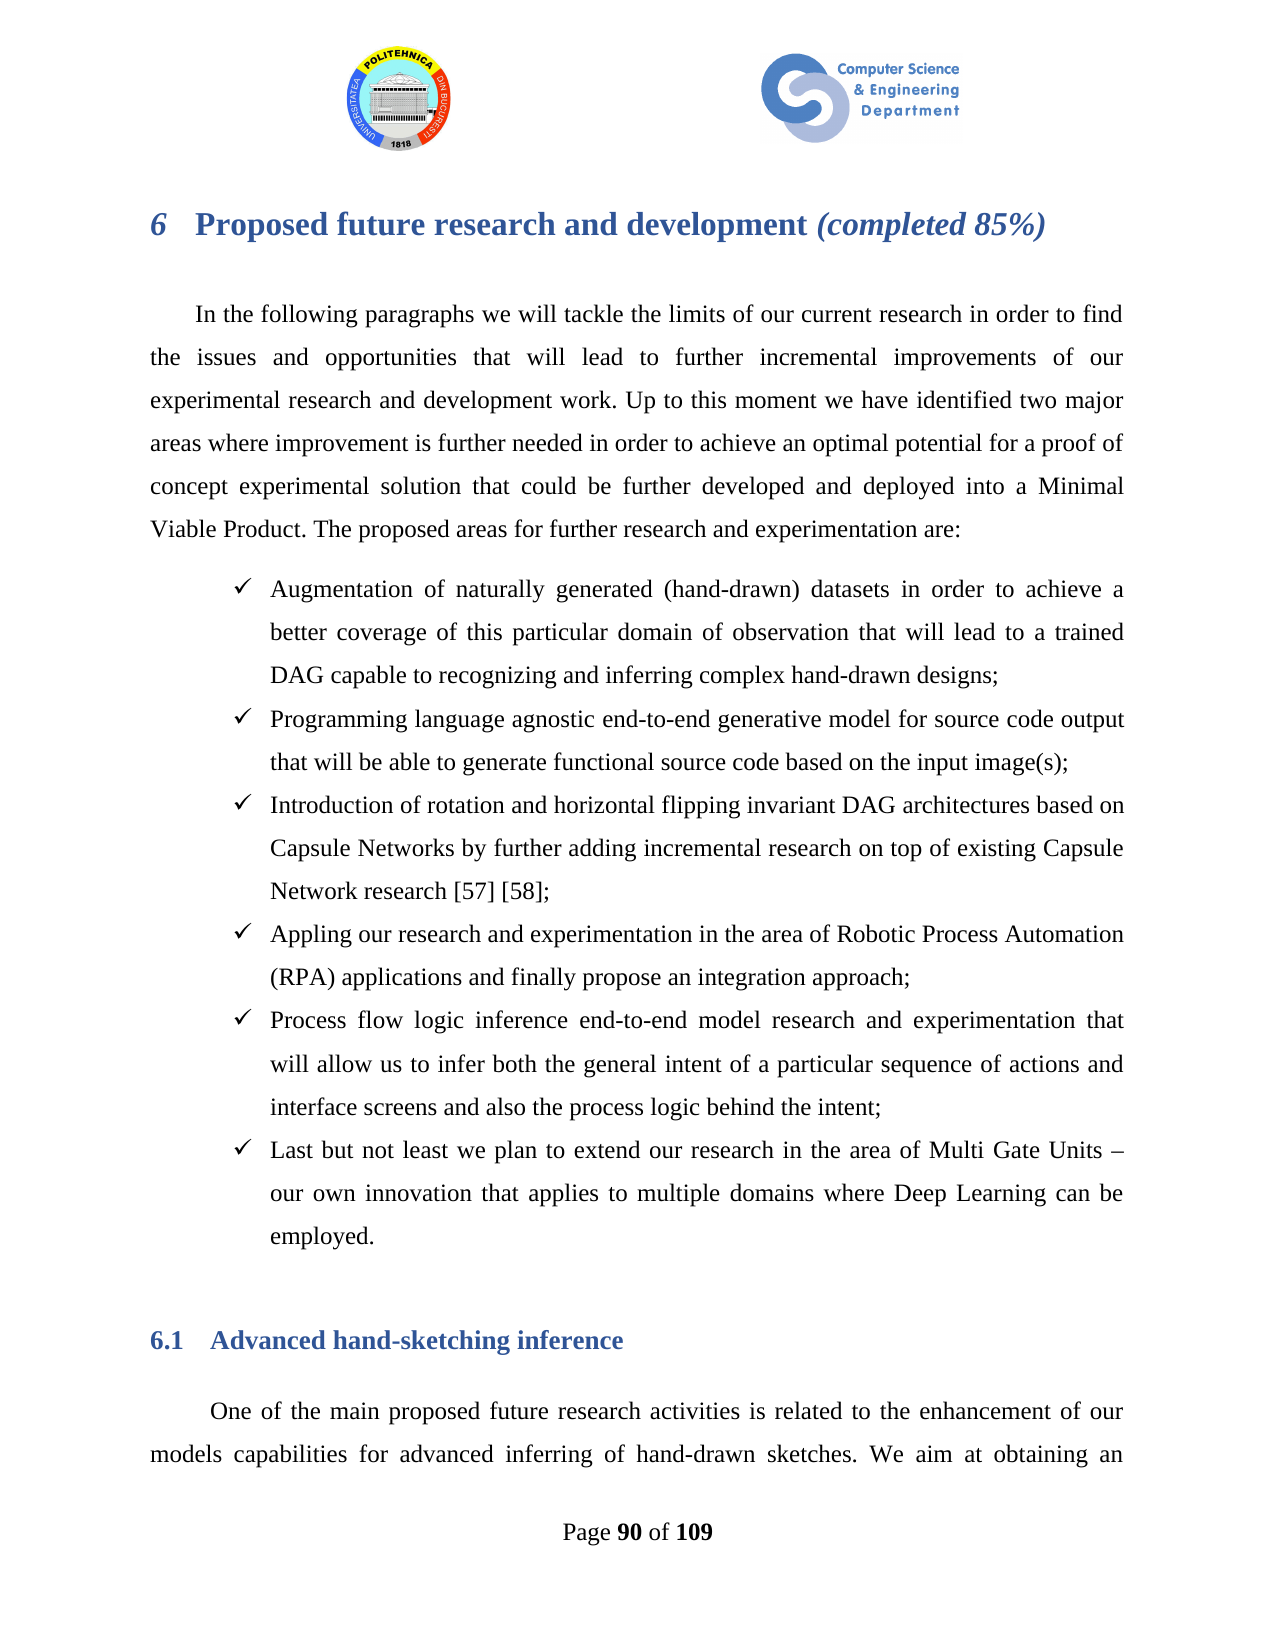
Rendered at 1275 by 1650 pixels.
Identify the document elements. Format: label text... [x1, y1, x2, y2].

list Programming language agnostic end-to-end generative model for source code output that will be able to generate functional source code based on the input image(s); [232, 704, 1125, 776]
list Process flow logic inference end-to-end model research and experimentation that will allow us to infer both the general intent of a particular sequence of actions and interface screens and also the process logic behind the intent; [232, 1006, 1125, 1121]
list Appling our research and experimentation in the area of Robotic Process Automation (RPA) applications and finally propose an integration approach; [232, 919, 1125, 991]
list Augmentation of naturally generated (hand-drawn) datasets in order to achieve a better coverage of this particular domain of observation that will lead to a trained DAG capable to recognizing and inferring complex hand-drawn designs; [232, 574, 1125, 689]
subtitle Proposed future research and development (completed 85%) [150, 204, 1125, 242]
picture [346, 46, 451, 151]
list Introduction of rotation and horizontal flipping invariant DAG architectures based on Capsule Networks by further adding incremental research on top of existing Capsule Network research ; [232, 790, 1125, 905]
picture [760, 53, 963, 144]
text In the following paragraphs we will tackle the limits of our current research in order to find the issues and opportunities that will lead to further incremental improvements of our experimental research and development work. Up to this moment we have identified two major areas where improvement is further needed in order to achieve an optimal potential for a proof of concept experimental solution that could be further developed and deployed into a Minimal Viable Product. The proposed areas for further research and experimentation are: [150, 299, 1125, 543]
list Last but not least we plan to extend our research in the area of Multi Gate Units – our own innovation that applies to multiple domains where Deep Learning can be employed. [232, 1135, 1125, 1250]
subtitle Advanced hand-sketching inference [150, 1324, 1125, 1355]
